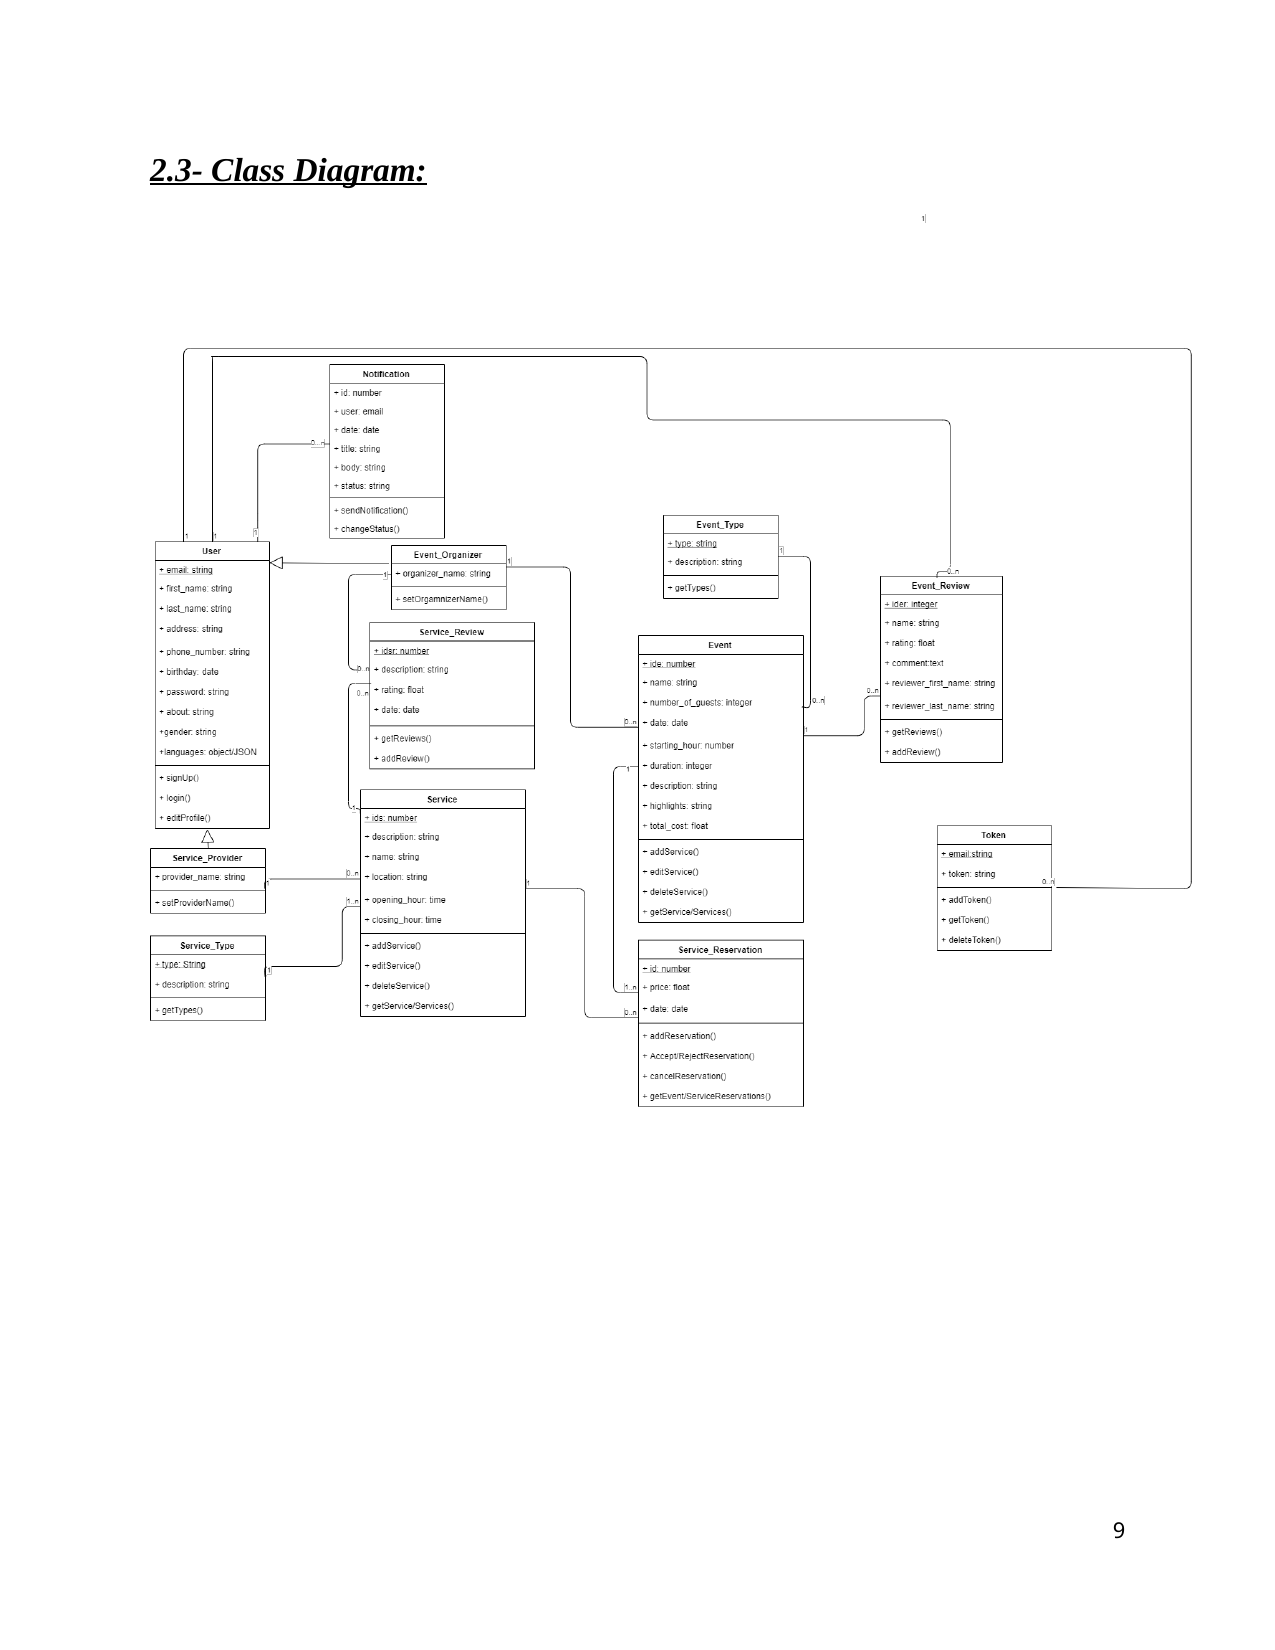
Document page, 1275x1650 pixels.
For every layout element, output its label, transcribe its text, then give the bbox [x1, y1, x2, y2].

picture [150, 214, 1193, 1109]
text 2.3- Class Diagram: [150, 150, 1125, 188]
